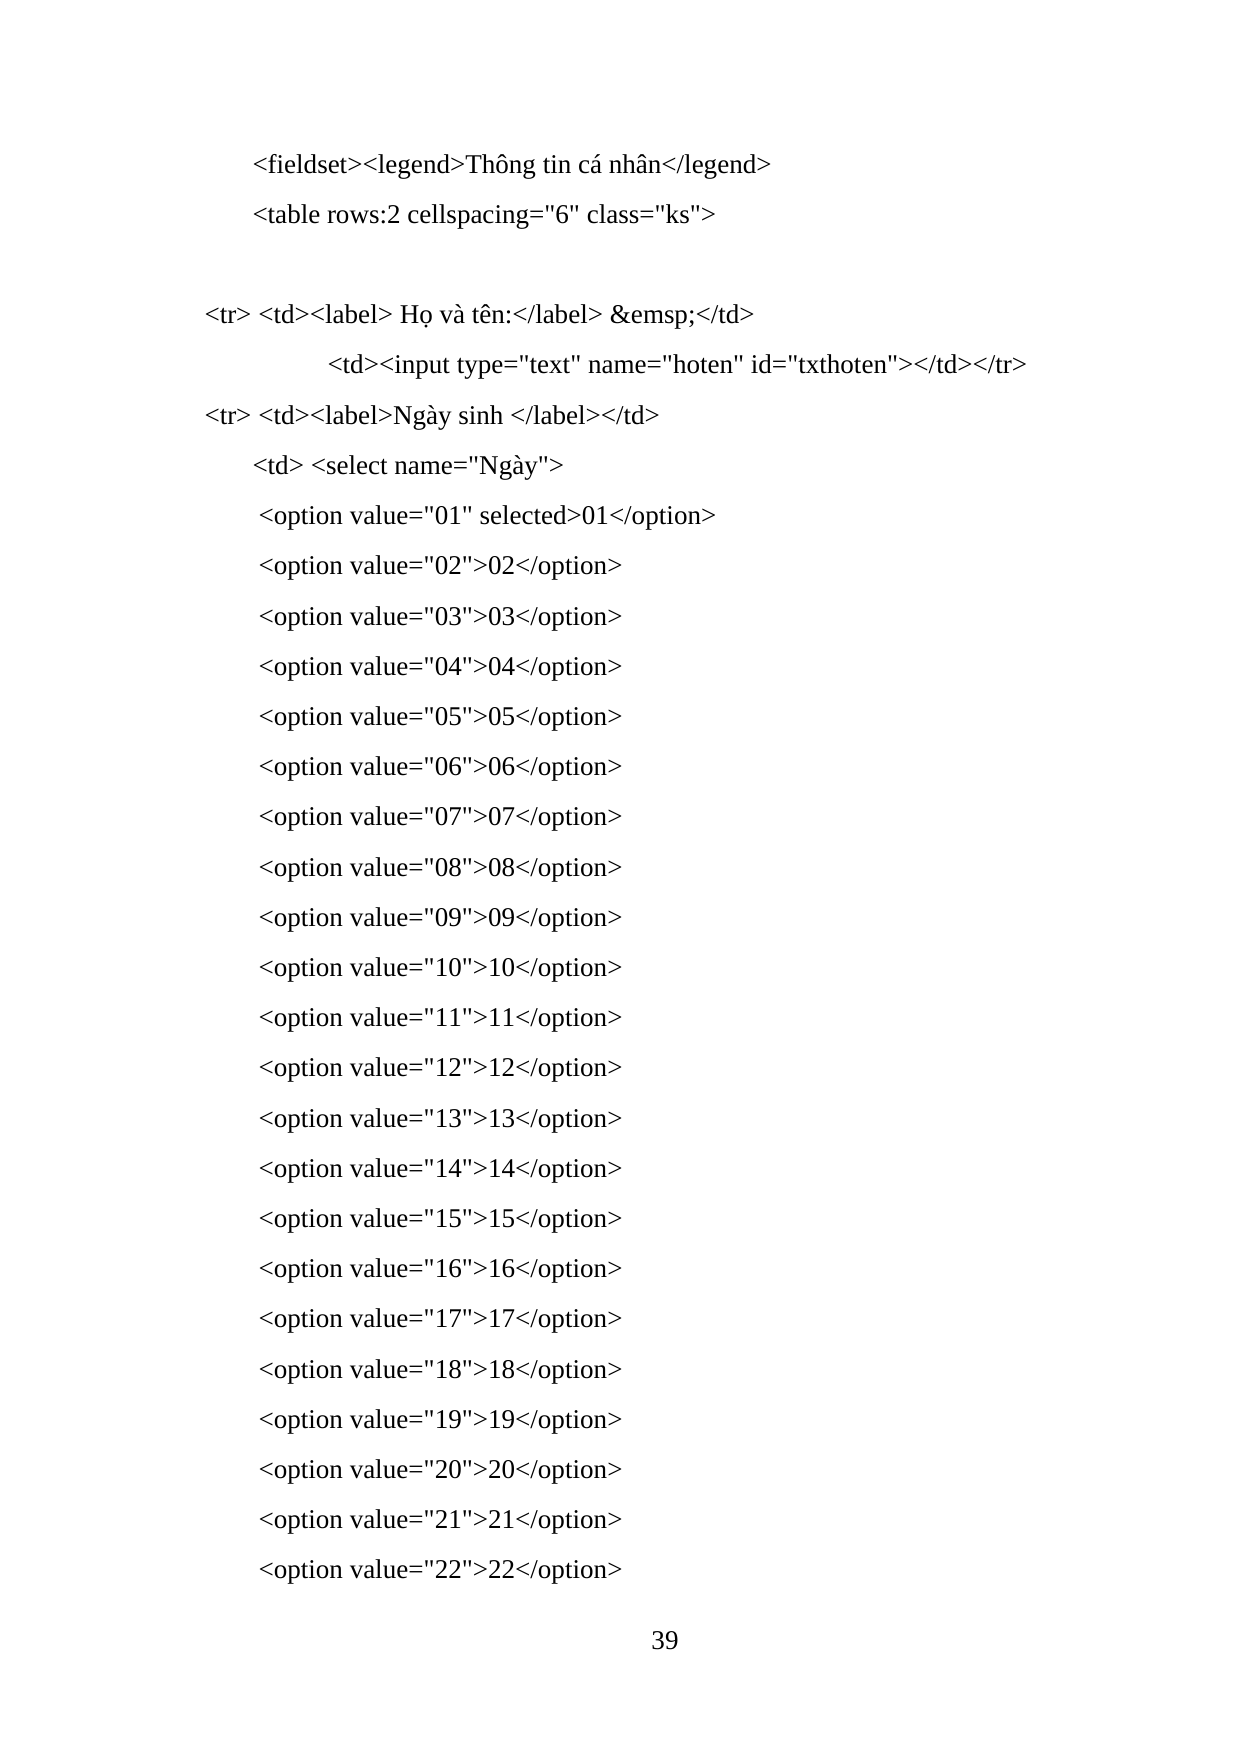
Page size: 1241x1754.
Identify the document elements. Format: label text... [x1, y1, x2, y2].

text <td> <select name="Ngày"> [177, 449, 1122, 480]
text <option value="02">02</option> [177, 549, 1122, 581]
text <td><input type="text" name="hoten" id="txthoten"></td></tr> [177, 348, 1122, 380]
text <option value="05">05</option> [177, 700, 1122, 731]
text <option value="08">08</option> [177, 851, 1122, 882]
text <option value="22">22</option> [177, 1553, 1122, 1585]
text <tr> <td><label> Họ và tên:</label> &emsp;</td> [177, 298, 1122, 329]
text <option value="18">18</option> [177, 1353, 1122, 1384]
text <option value="03">03</option> [177, 599, 1122, 631]
text <option value="20">20</option> [177, 1453, 1122, 1484]
text <option value="07">07</option> [177, 800, 1122, 832]
text <option value="15">15</option> [177, 1202, 1122, 1233]
text <option value="17">17</option> [177, 1302, 1122, 1334]
text <option value="13">13</option> [177, 1102, 1122, 1133]
text <option value="16">16</option> [177, 1252, 1122, 1283]
text <option value="06">06</option> [177, 750, 1122, 781]
text <table rows:2 cellspacing="6" class="ks"> [177, 198, 1122, 229]
text <fieldset><legend>Thông tin cá nhân</legend> [177, 148, 1122, 179]
text <tr> <td><label>Ngày sinh </label></td> [177, 399, 1122, 430]
text <option value="14">14</option> [177, 1152, 1122, 1183]
text <option value="09">09</option> [177, 901, 1122, 932]
text <option value="11">11</option> [177, 1001, 1122, 1032]
text <option value="12">12</option> [177, 1051, 1122, 1083]
text <option value="10">10</option> [177, 951, 1122, 982]
text <option value="19">19</option> [177, 1403, 1122, 1434]
text <option value="04">04</option> [177, 650, 1122, 681]
text <option value="01" selected>01</option> [177, 499, 1122, 530]
text <option value="21">21</option> [177, 1503, 1122, 1534]
